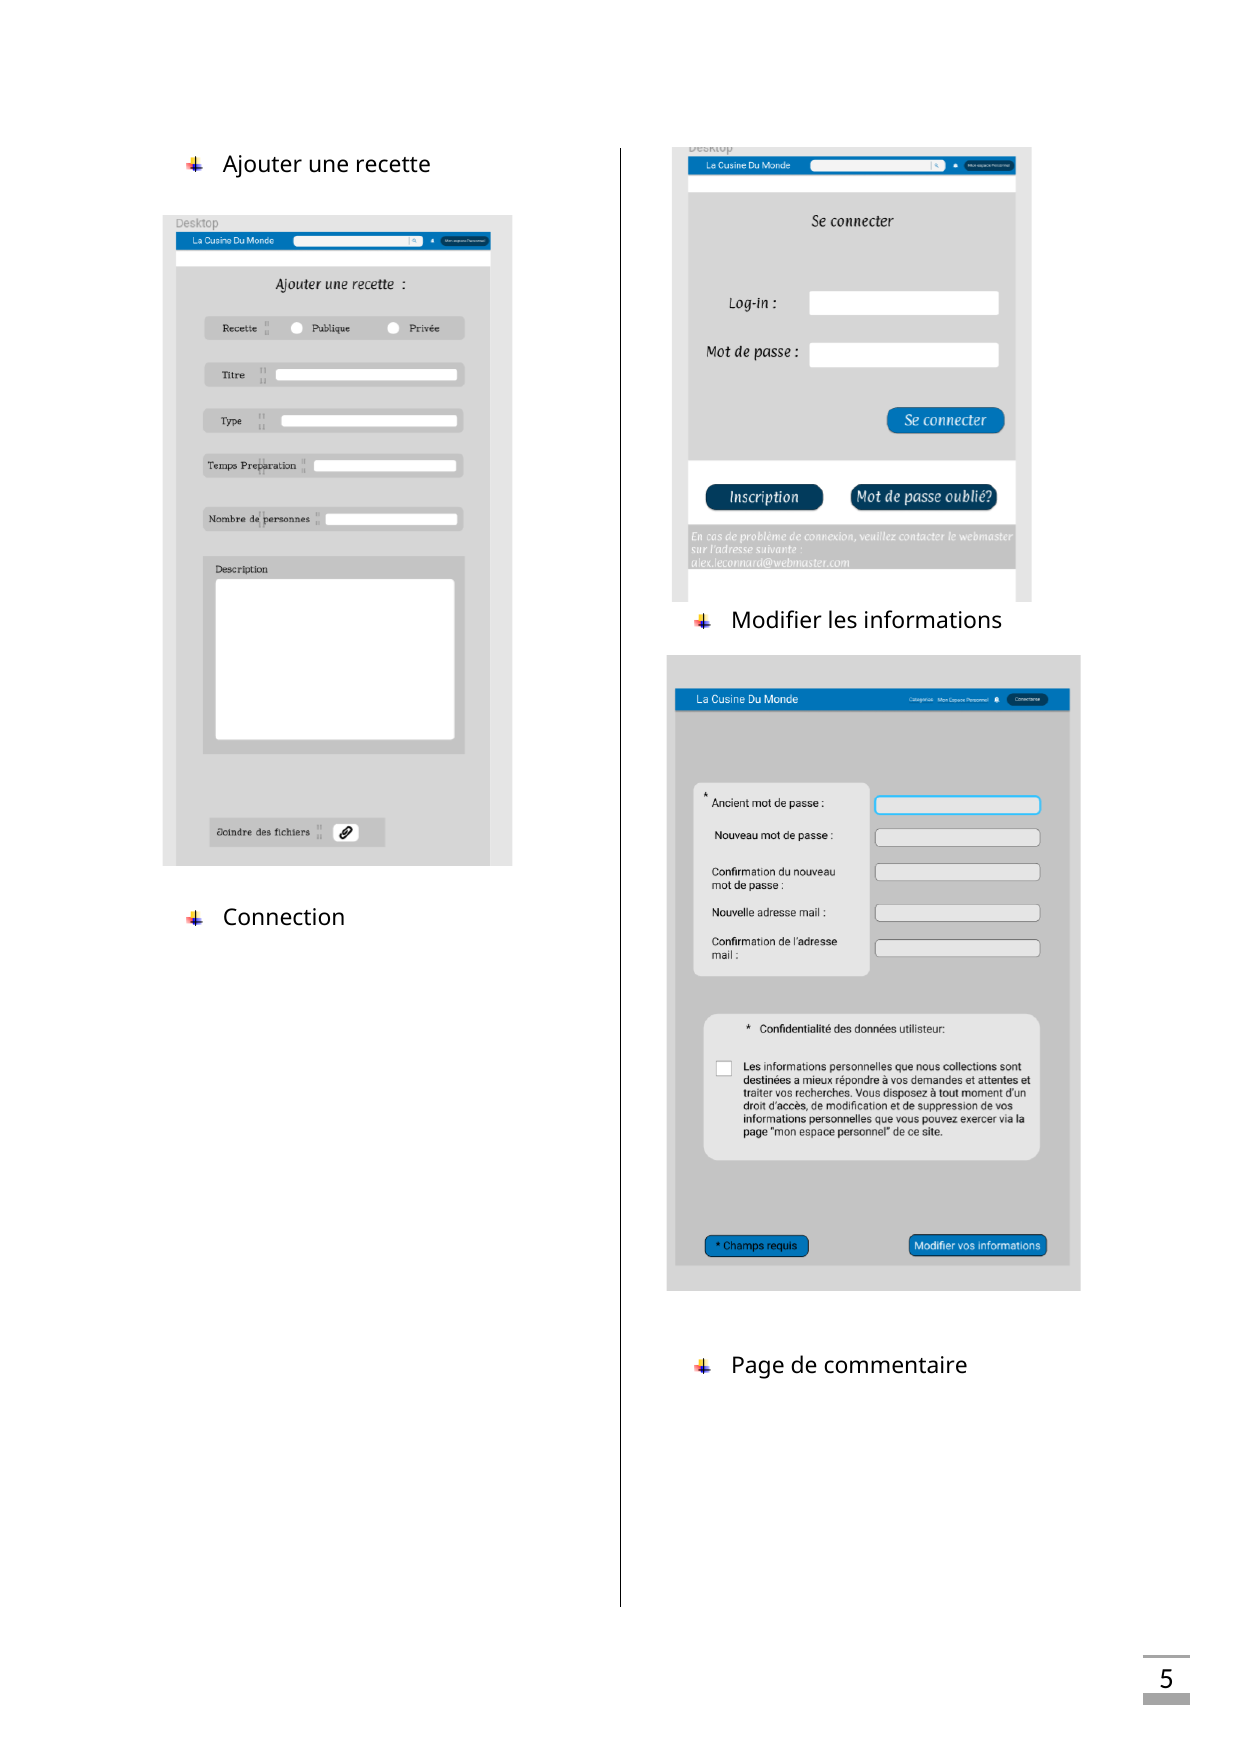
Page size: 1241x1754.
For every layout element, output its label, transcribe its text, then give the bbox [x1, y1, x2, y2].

picture [671, 147, 1032, 602]
picture [162, 215, 513, 866]
list Connection [185, 901, 583, 932]
list Modifier les informations [693, 604, 1093, 635]
picture [694, 612, 711, 629]
list Page de commentaire [693, 1349, 1093, 1411]
picture [186, 909, 203, 926]
list Ajouter une recette [185, 148, 583, 179]
picture [666, 655, 1081, 1291]
picture [186, 155, 203, 172]
picture [694, 1357, 711, 1374]
